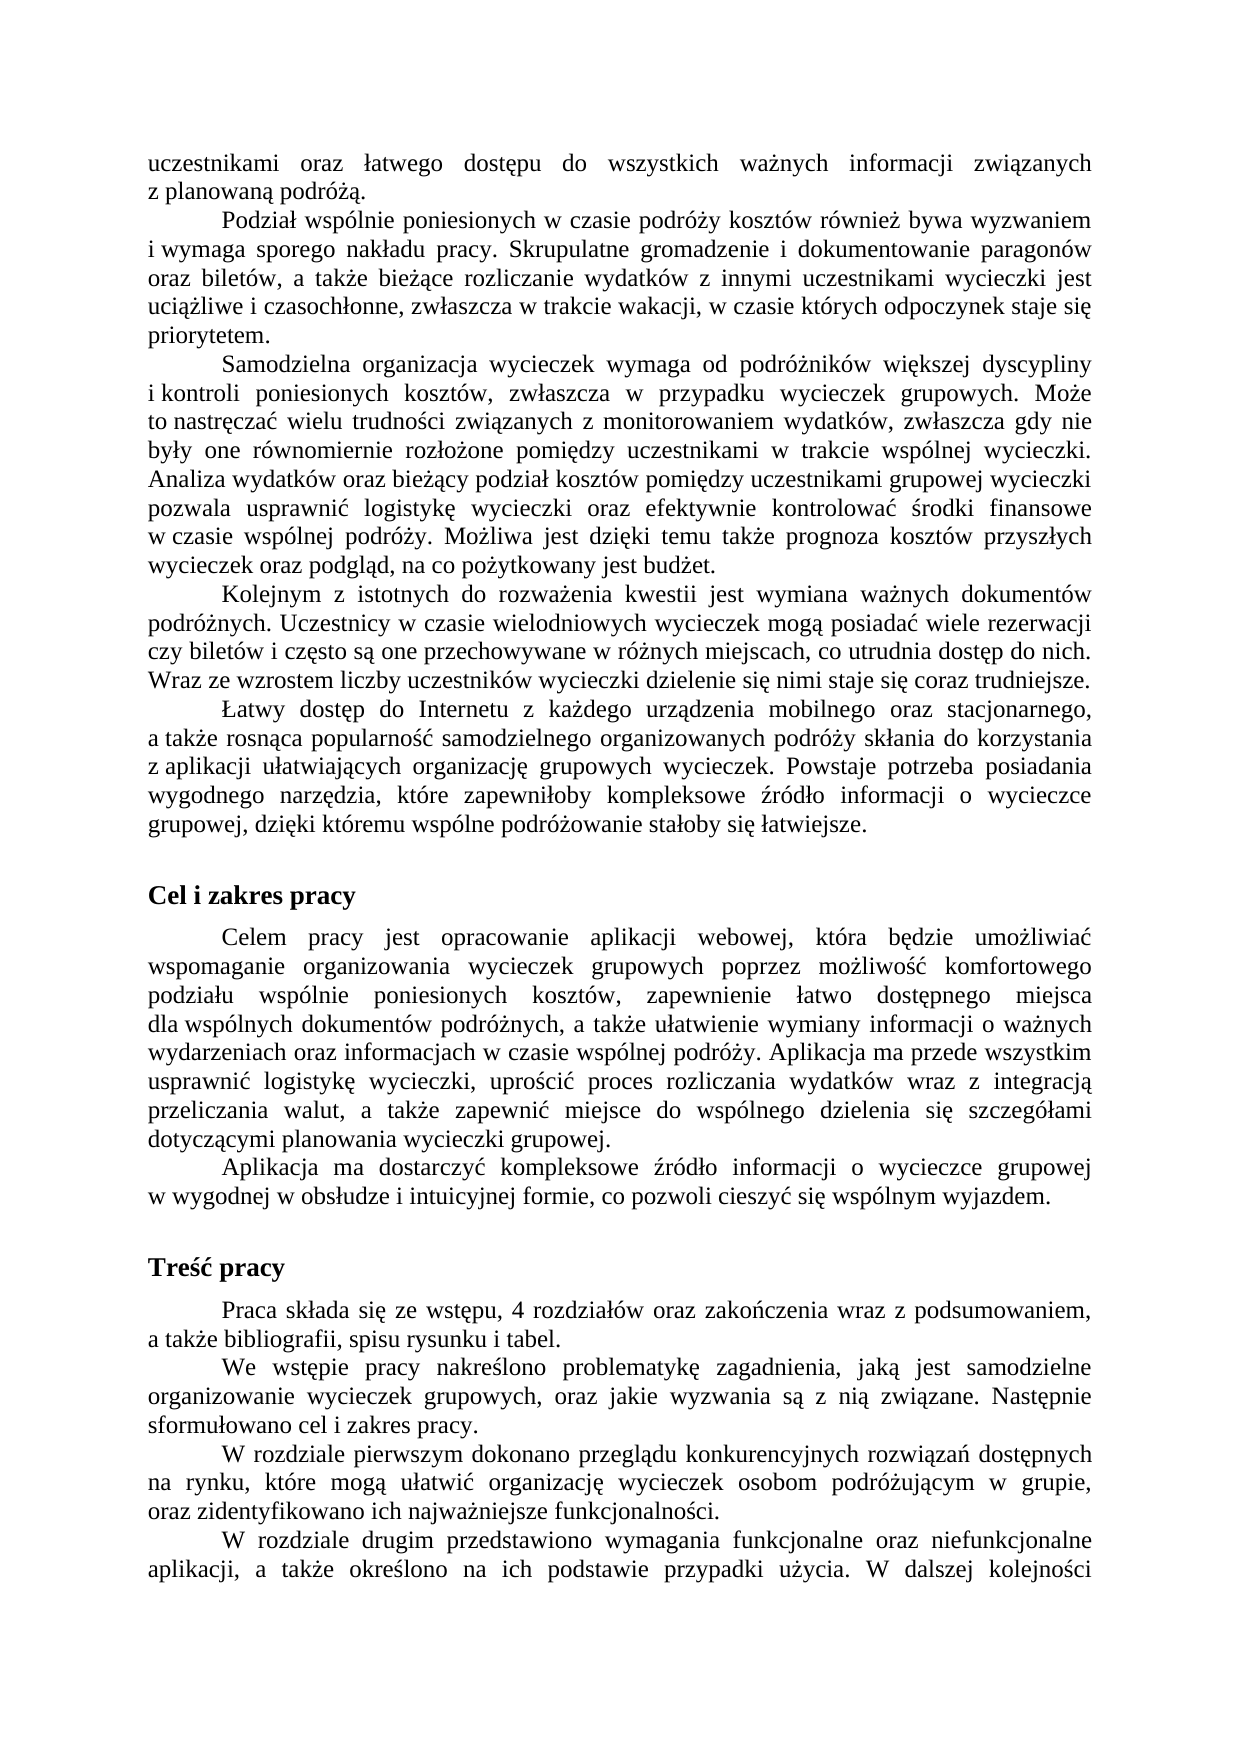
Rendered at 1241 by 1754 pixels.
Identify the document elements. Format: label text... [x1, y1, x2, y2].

text Podział wspólnie poniesionych w czasie podróży kosztów również bywa wyzwaniem i wymaga sporego nakładu pracy. Skrupulatne gromadzenie i dokumentowanie paragonów oraz biletów, a także bieżące rozliczanie wydatków z innymi uczestnikami wycieczki jest uciążliwe i czasochłonne, zwłaszcza w trakcie wakacji, w czasie których odpoczynek staje się priorytetem. [148, 205, 1093, 349]
subtitle Treść pracy [148, 1251, 1093, 1282]
text Celem pracy jest opracowanie aplikacji webowej, która będzie umożliwiać wspomaganie organizowania wycieczek grupowych poprzez możliwość komfortowego podziału wspólnie poniesionych kosztów, zapewnienie łatwo dostępnego miejsca dla wspólnych dokumentów podróżnych, a także ułatwienie wymiany informacji o ważnych wydarzeniach oraz informacjach w czasie wspólnej podróży. Aplikacja ma przede wszystkim usprawnić logistykę wycieczki, uprościć proces rozliczania wydatków wraz z integracją przeliczania walut, a także zapewnić miejsce do wspólnego dzielenia się szczegółami dotyczącymi planowania wycieczki grupowej. [148, 922, 1093, 1152]
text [148, 1525, 1093, 1582]
text Kolejnym z istotnych do rozważenia kwestii jest wymiana ważnych dokumentów podróżnych. Uczestnicy w czasie wielodniowych wycieczek mogą posiadać wiele rezerwacji czy biletów i często są one przechowywane w różnych miejscach, co utrudnia dostęp do nich. Wraz ze wzrostem liczby uczestników wycieczki dzielenie się nimi staje się coraz trudniejsze. [148, 579, 1093, 694]
text W rozdziale pierwszym dokonano przeglądu konkurencyjnych rozwiązań dostępnych na rynku, które mogą ułatwić organizację wycieczek osobom podróżującym w grupie, oraz zidentyfikowano ich najważniejsze funkcjonalności. [148, 1439, 1093, 1525]
text We wstępie pracy nakreślono problematykę zagadnienia, jaką jest samodzielne organizowanie wycieczek grupowych, oraz jakie wyzwania są z nią związane. Następnie sformułowano cel i zakres pracy. [148, 1352, 1093, 1439]
text Praca składa się ze wstępu, 4 rozdziałów oraz zakończenia wraz z podsumowaniem, a także bibliografii, spisu rysunku i tabel. [148, 1295, 1093, 1352]
text Łatwy dostęp do Internetu z każdego urządzenia mobilnego oraz stacjonarnego, a także rosnąca popularność samodzielnego organizowanych podróży skłania do korzystania z aplikacji ułatwiających organizację grupowych wycieczek. Powstaje potrzeba posiadania wygodnego narzędzia, które zapewniłoby kompleksowe źródło informacji o wycieczce grupowej, dzięki któremu wspólne podróżowanie stałoby się łatwiejsze. [148, 694, 1093, 838]
subtitle Cel i zakres pracy [148, 879, 1093, 910]
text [148, 148, 1093, 205]
text Samodzielna organizacja wycieczek wymaga od podróżników większej dyscypliny i kontroli poniesionych kosztów, zwłaszcza w przypadku wycieczek grupowych. Może to nastręczać wielu trudności związanych z monitorowaniem wydatków, zwłaszcza gdy nie były one równomiernie rozłożone pomiędzy uczestnikami w trakcie wspólnej wycieczki. Analiza wydatków oraz bieżący podział kosztów pomiędzy uczestnikami grupowej wycieczki pozwala usprawnić logistykę wycieczki oraz efektywnie kontrolować środki finansowe w czasie wspólnej podróży. Możliwa jest dzięki temu także prognoza kosztów przyszłych wycieczek oraz podgląd, na co pożytkowany jest budżet. [148, 349, 1093, 579]
text Aplikacja ma dostarczyć kompleksowe źródło informacji o wycieczce grupowej w wygodnej w obsłudze i intuicyjnej formie, co pozwoli cieszyć się wspólnym wyjazdem. [148, 1152, 1093, 1210]
